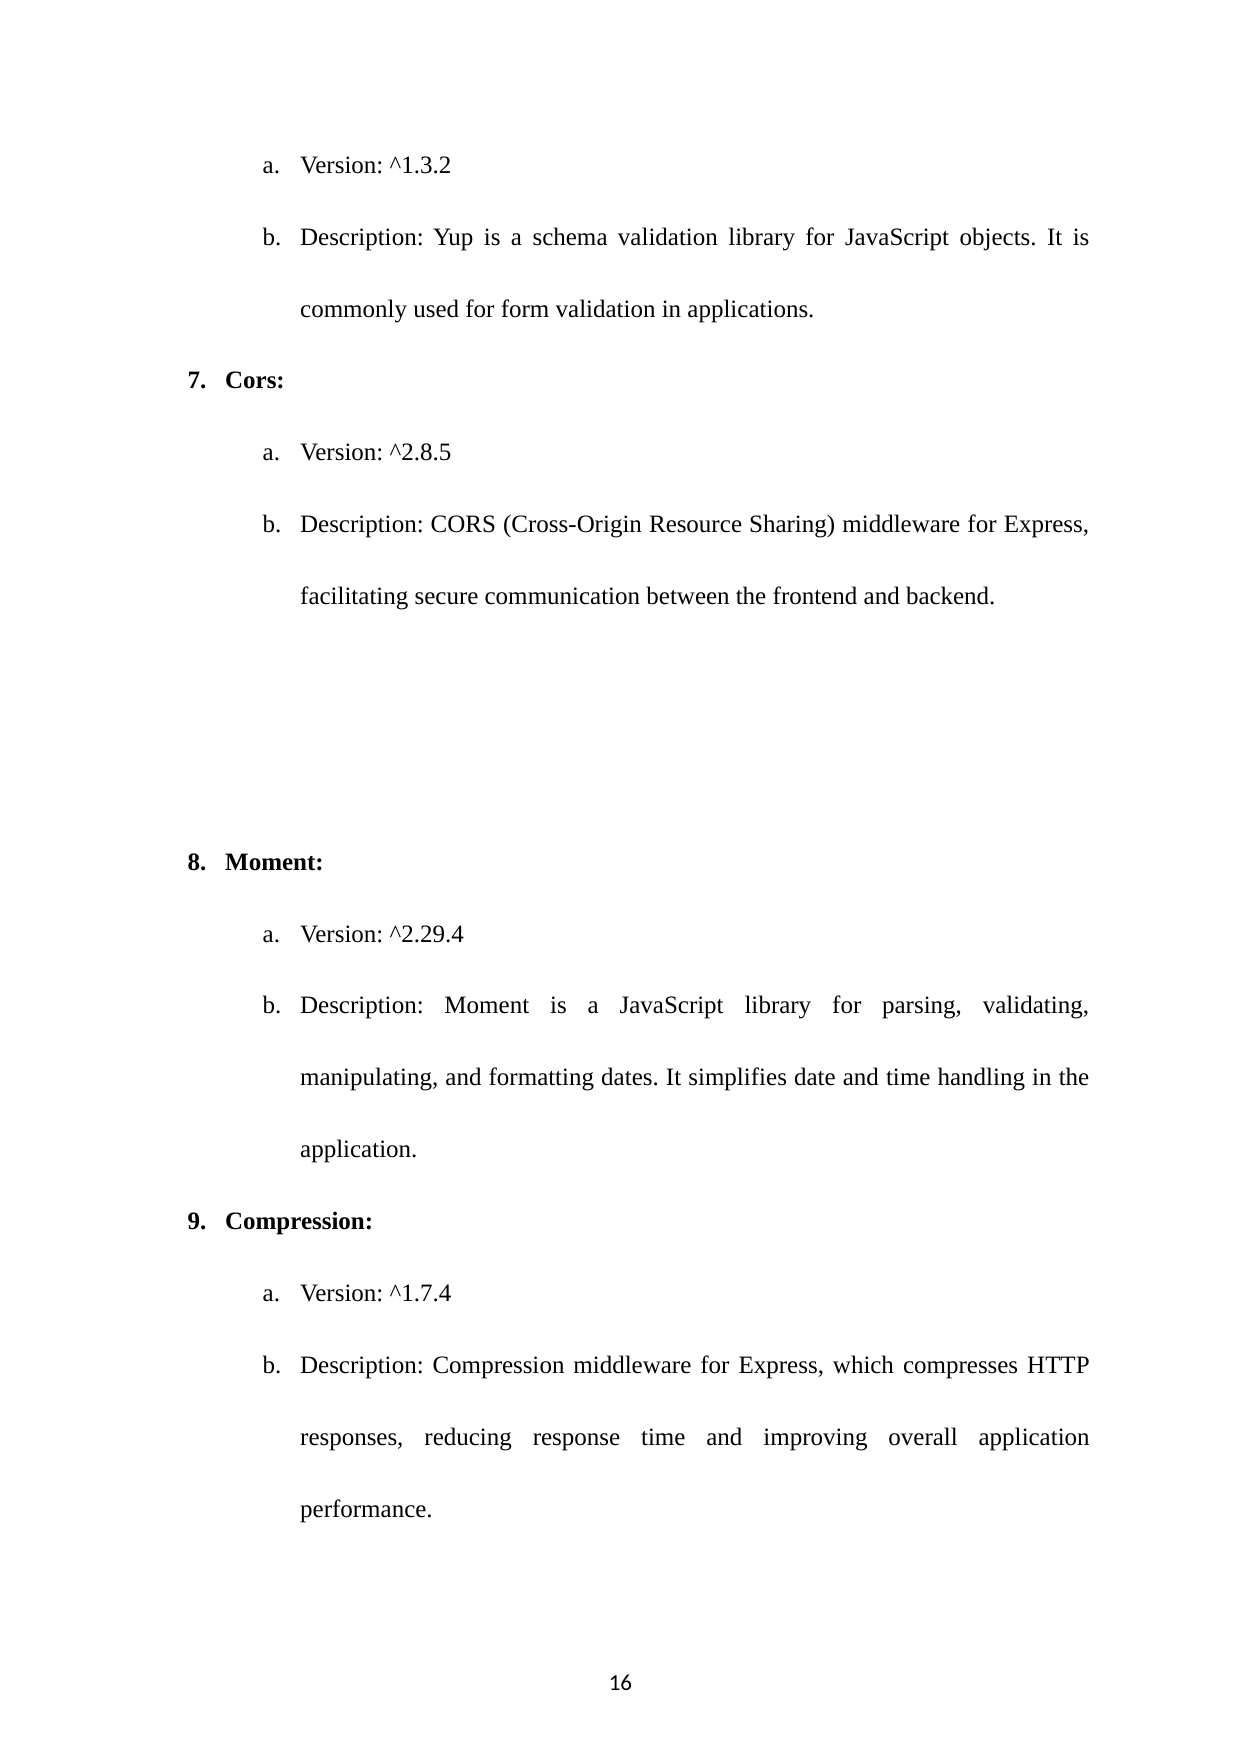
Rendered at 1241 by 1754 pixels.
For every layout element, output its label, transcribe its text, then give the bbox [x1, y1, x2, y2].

list Description: Compression middleware for Express, which compresses HTTP responses, reducing response time and improving overall application performance. [262, 1350, 1090, 1522]
list Compression: [187, 1206, 1090, 1235]
list Version: ^2.29.4 [262, 919, 1090, 947]
list Version: ^1.3.2 [262, 150, 1090, 179]
list Description: Moment is a JavaScript library for parsing, validating, manipulating, and formatting dates. It simplifies date and time handling in the application. [262, 991, 1090, 1163]
list Version: ^1.7.4 [262, 1278, 1090, 1307]
list Description: Yup is a schema validation library for JavaScript objects. It is commonly used for form validation in applications. [262, 222, 1090, 322]
list Moment: [187, 847, 1090, 876]
list Cors: [187, 366, 1090, 394]
list Version: ^2.8.5 [262, 437, 1090, 466]
list Description: CORS (Cross-Origin Resource Sharing) middleware for Express, facilitating secure communication between the frontend and backend. [262, 509, 1090, 610]
